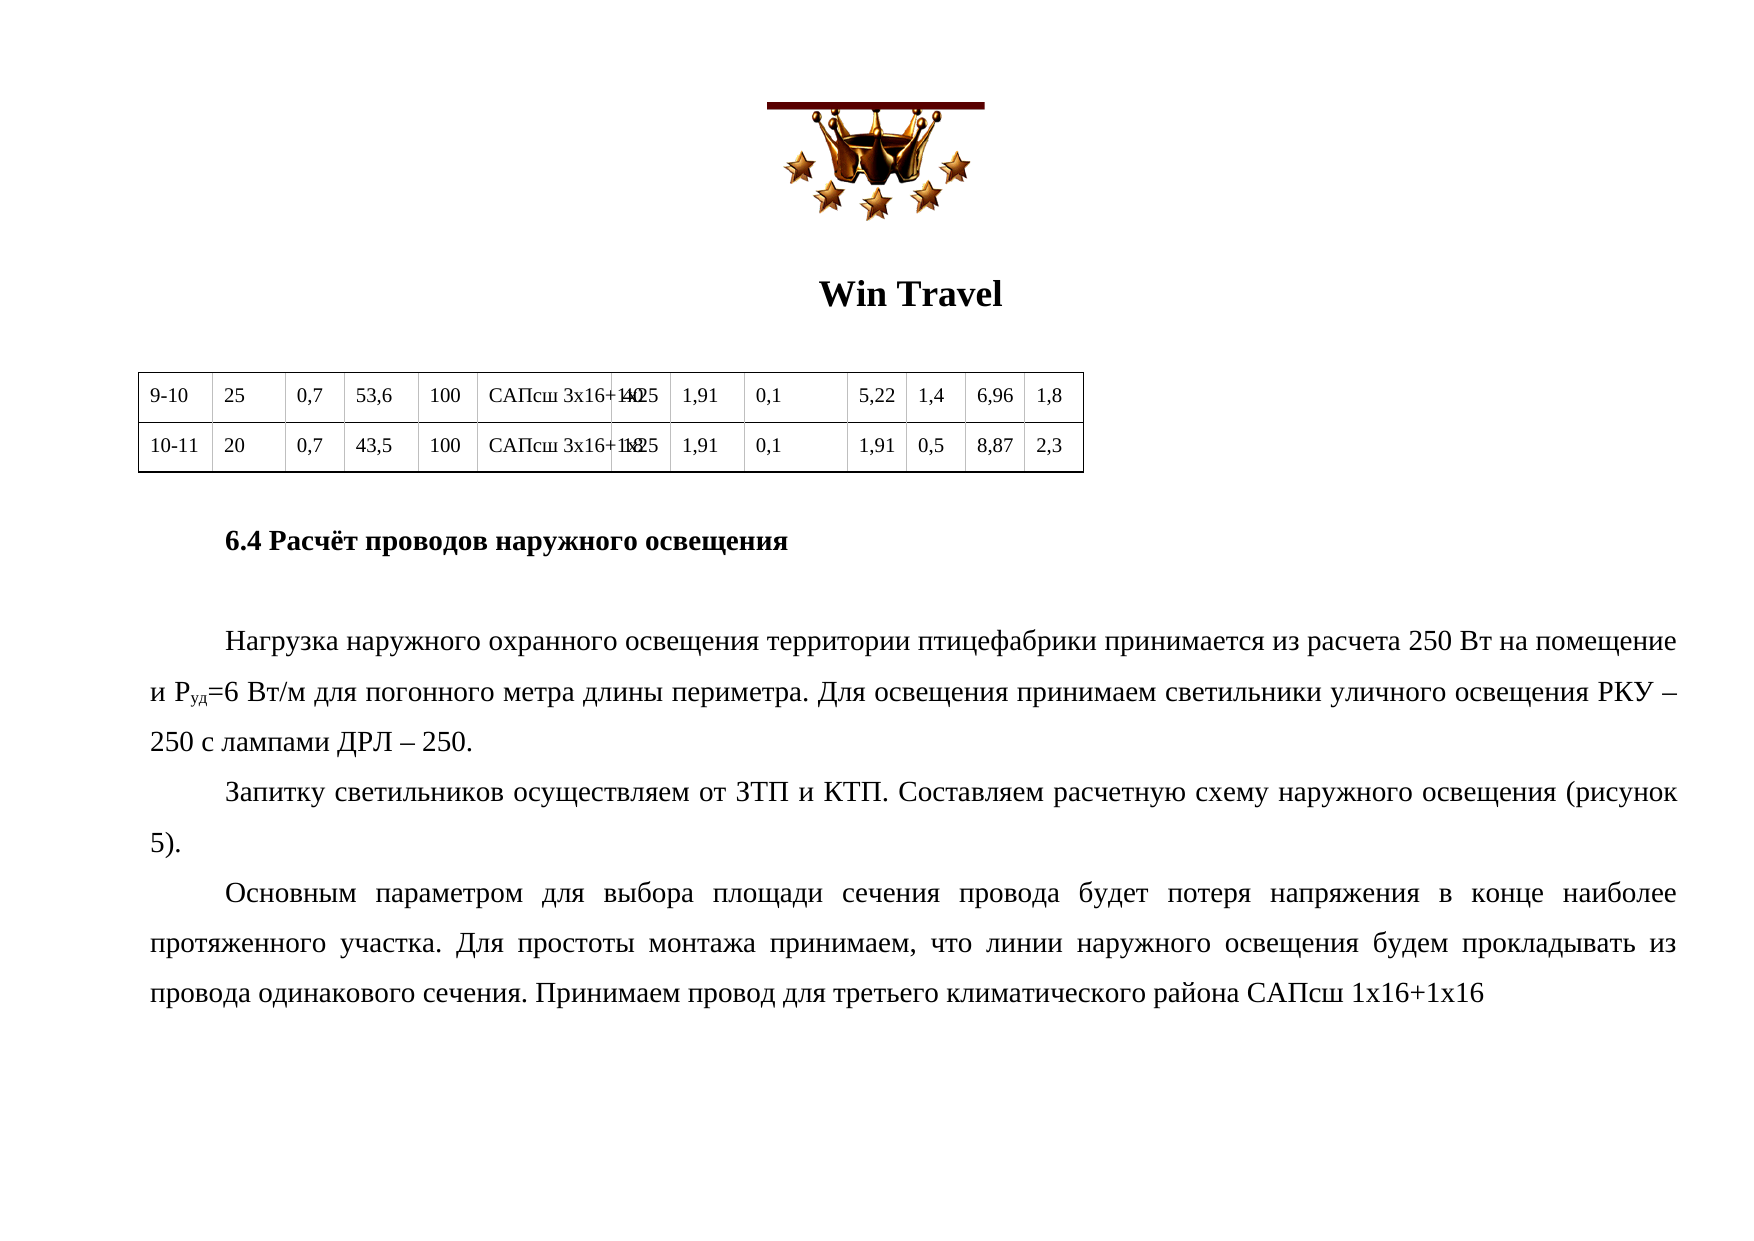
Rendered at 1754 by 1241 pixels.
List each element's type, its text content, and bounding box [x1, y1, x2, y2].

table_cell 0,1 [745, 423, 847, 471]
table_cell САПсш 3х16+1х25 [478, 373, 611, 422]
table_cell 0,7 [286, 373, 344, 422]
table_cell 0,7 [286, 423, 344, 471]
table_cell 53,6 [345, 373, 418, 422]
text Нагрузка наружного охранного освещения территории птицефабрики принимается из расчета 250 Вт на помещение и Руд=6 Вт/м для погонного метра длины периметра. Для освещения принимаем светильники уличного освещения РКУ – 250 с лампами ДРЛ – 250. [150, 623, 1679, 758]
table_cell 1,4 [907, 373, 965, 422]
table_cell 20 [213, 423, 285, 471]
table_cell 100 [419, 373, 477, 422]
picture [767, 102, 985, 221]
table_cell 0,1 [745, 373, 847, 422]
table_cell 5,22 [848, 373, 906, 422]
table_cell 40 [612, 373, 670, 422]
table_cell 0,5 [907, 423, 965, 471]
table_cell 100 [419, 423, 477, 471]
text Основным параметром для выбора площади сечения провода будет потеря напряжения в конце наиболее протяженного участка. Для простоты монтажа принимаем, что линии наружного освещения будем прокладывать из провода одинакового сечения. Принимаем провод для третьего климатического района САПсш 1х16+1х16 [150, 875, 1679, 1009]
table_cell 8,87 [966, 423, 1024, 471]
table_cell 18 [612, 423, 670, 471]
table_cell 43,5 [345, 423, 418, 471]
table_cell 1,91 [671, 423, 744, 471]
table_cell 2,3 [1025, 423, 1083, 471]
table_cell 9-10 [139, 373, 212, 422]
table_cell 1,8 [1025, 373, 1083, 422]
table_cell САПсш 3х16+1х25 [478, 423, 611, 471]
text Запитку светильников осуществляем от ЗТП и КТП. Составляем расчетную схему наружного освещения (рисунок 5). [150, 774, 1679, 858]
table_cell 6,96 [966, 373, 1024, 422]
text 6.4 Расчёт проводов наружного освещения [150, 523, 1679, 556]
table_cell 1,91 [848, 423, 906, 471]
table_cell 1,91 [671, 373, 744, 422]
table_cell 10-11 [139, 423, 212, 471]
table_cell 25 [213, 373, 285, 422]
